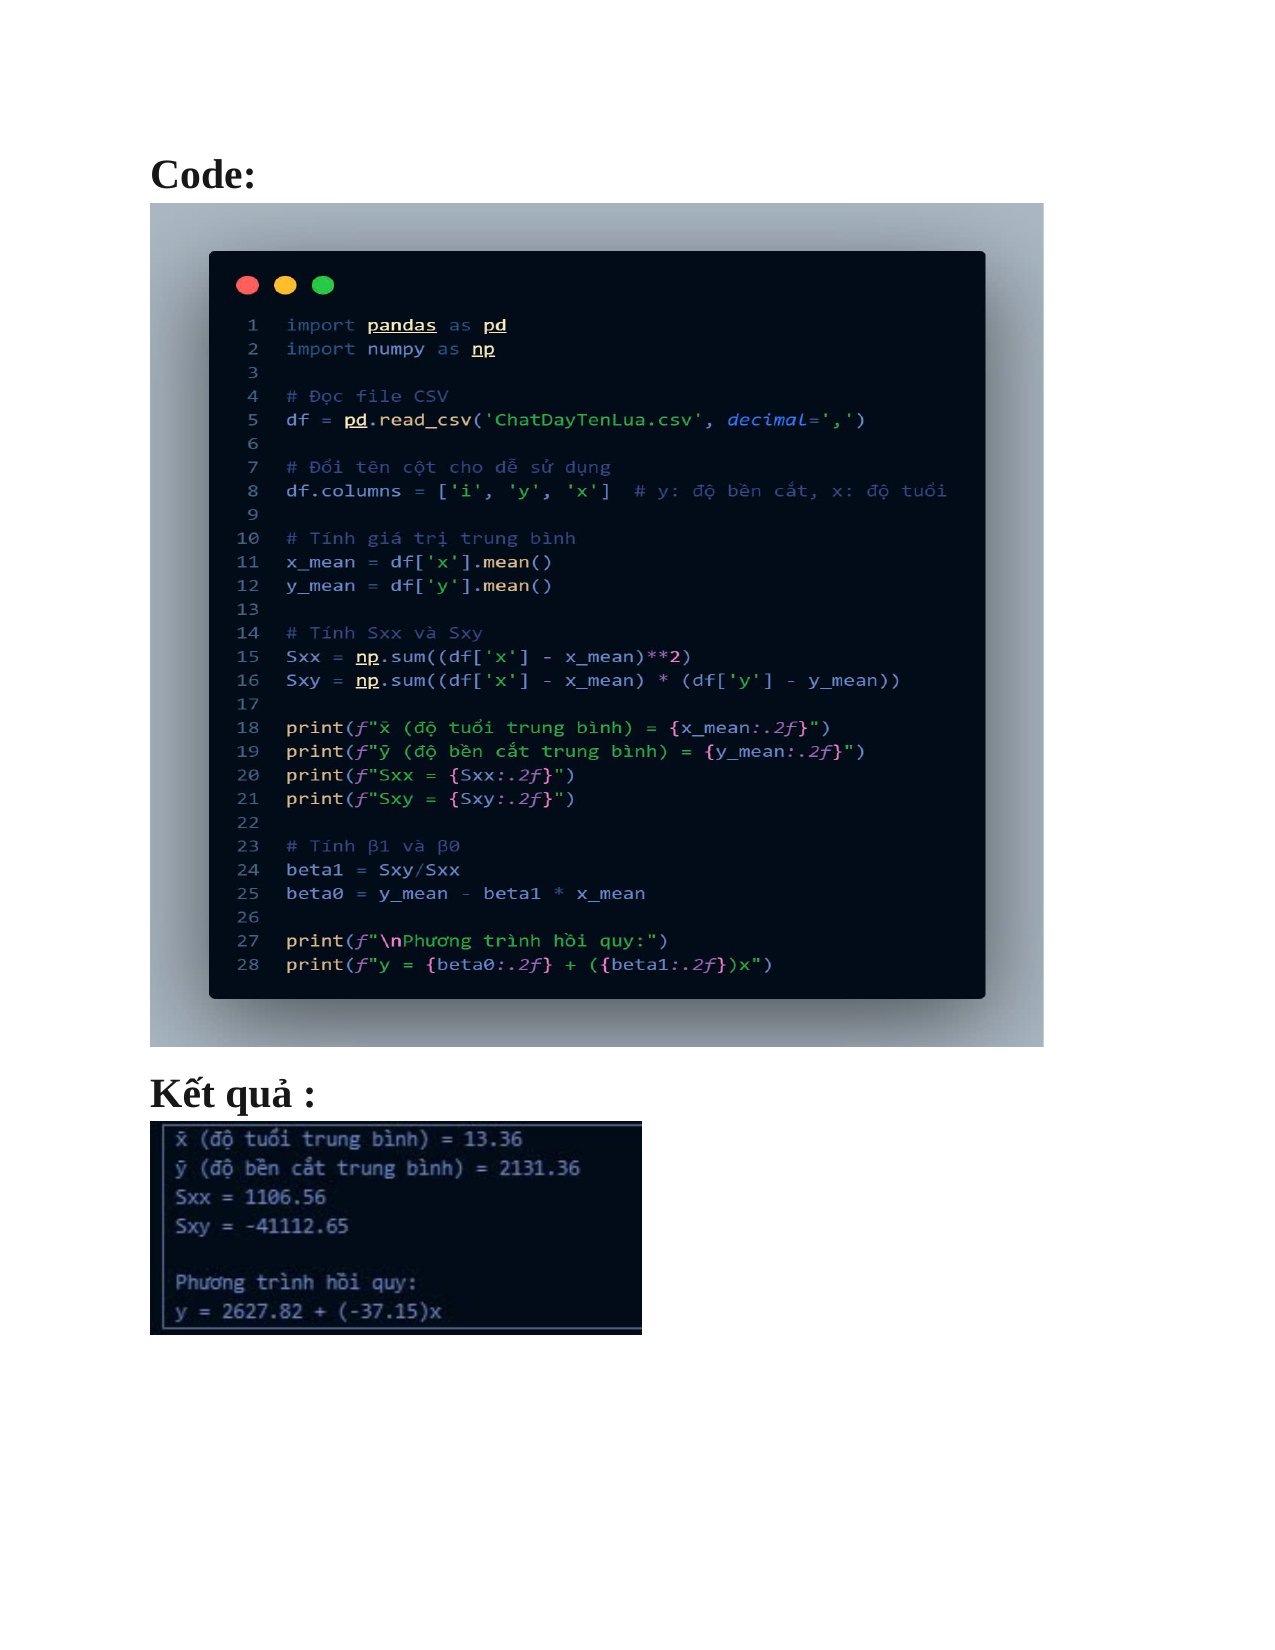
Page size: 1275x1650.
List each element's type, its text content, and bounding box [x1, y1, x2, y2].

picture [150, 1121, 642, 1335]
picture [150, 203, 1044, 1047]
